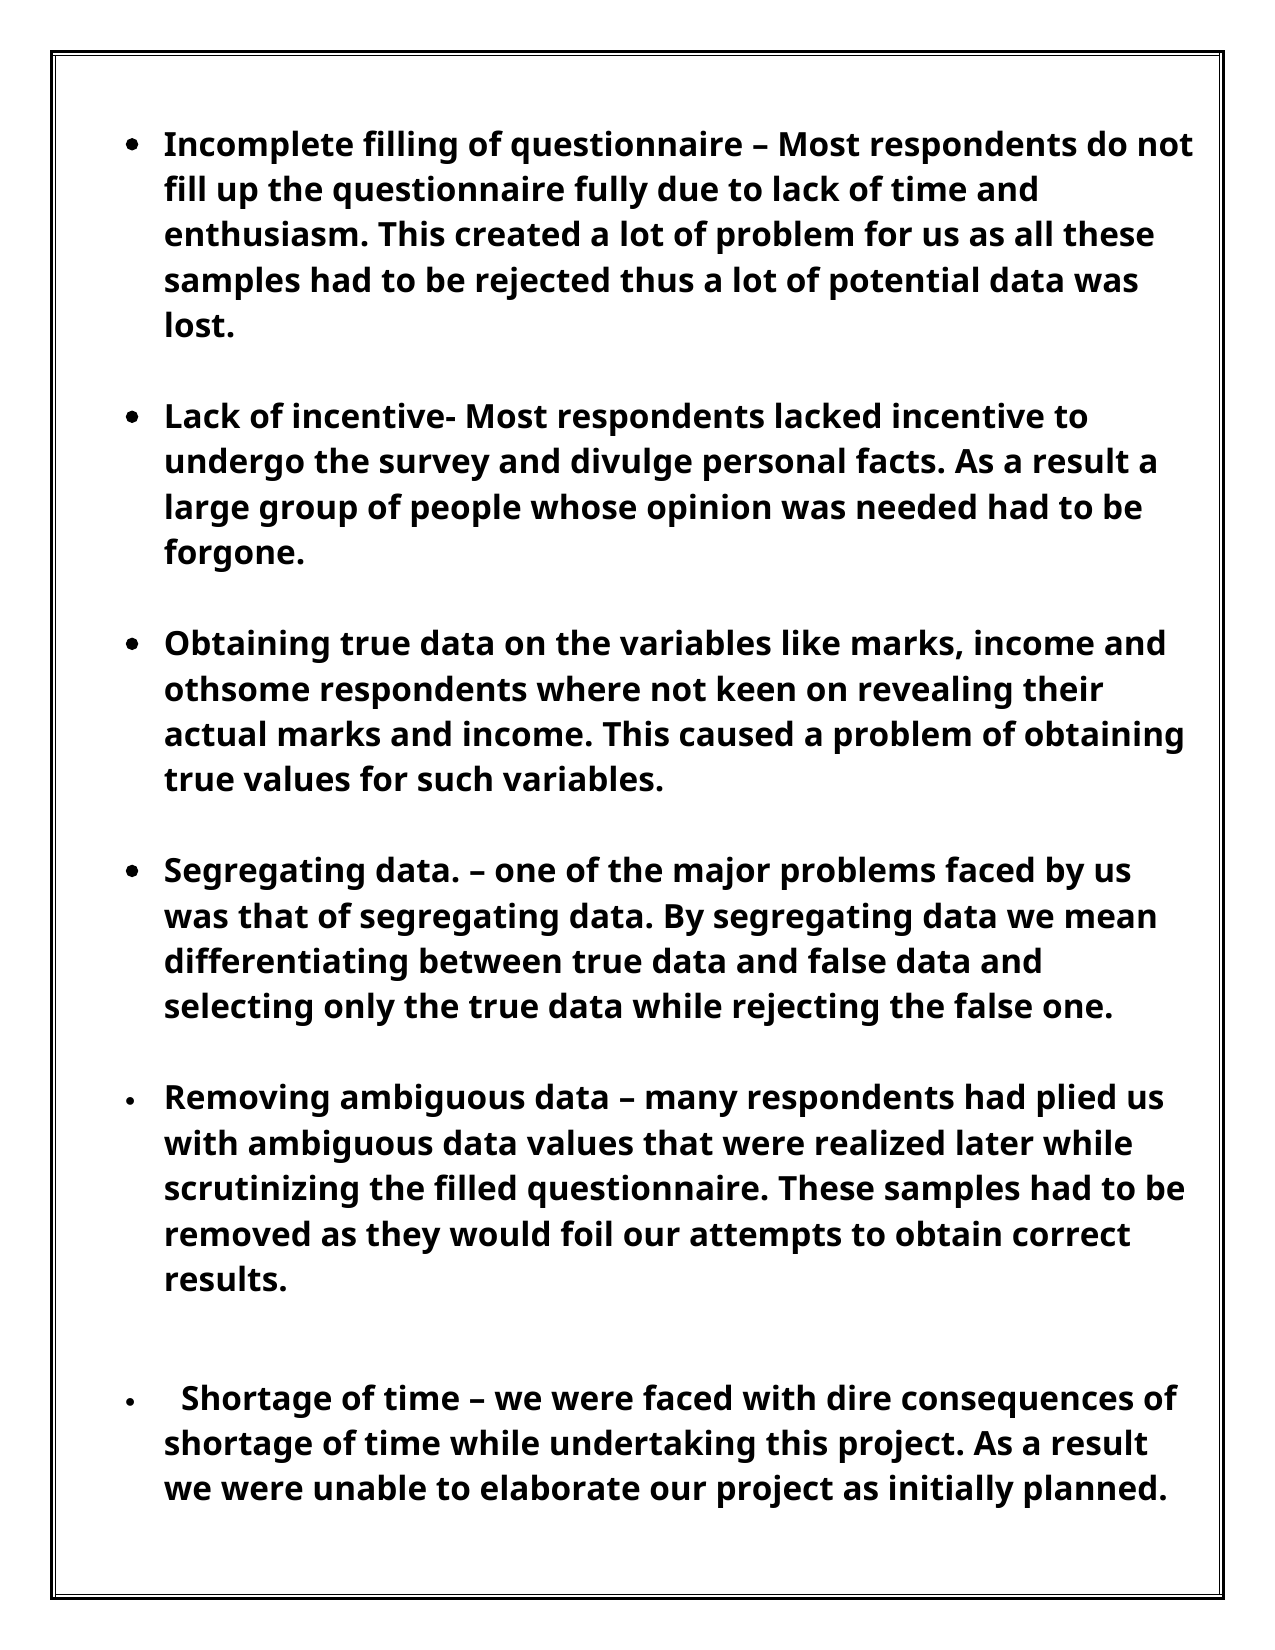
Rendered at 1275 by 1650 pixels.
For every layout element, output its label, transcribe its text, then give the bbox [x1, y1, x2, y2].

list Obtaining true data on the variables like marks, income and othsome respondents where not keen on revealing their actual marks and income. This caused a problem of obtaining true values for such variables. [126, 620, 1196, 802]
list Incomplete filling of questionnaire – Most respondents do not fill up the questionnaire fully due to lack of time and enthusiasm. This created a lot of problem for us as all these samples had to be rejected thus a lot of potential data was lost. [126, 120, 1196, 347]
list Shortage of time – we were faced with dire consequences of shortage of time while undertaking this project. As a result we were unable to elaborate our project as initially planned. [126, 1374, 1196, 1511]
list Lack of incentive- Most respondents lacked incentive to undergo the survey and divulge personal facts. As a result a large group of people whose opinion was needed had to be forgone. [126, 393, 1196, 574]
list Segregating data. – one of the major problems faced by us was that of segregating data. By segregating data we mean differentiating between true data and false data and selecting only the true data while rejecting the false one. [126, 847, 1196, 1029]
list Removing ambiguous data – many respondents had plied us with ambiguous data values that were realized later while scrutinizing the filled questionnaire. These samples had to be removed as they would foil our attempts to obtain correct results. [126, 1074, 1196, 1301]
